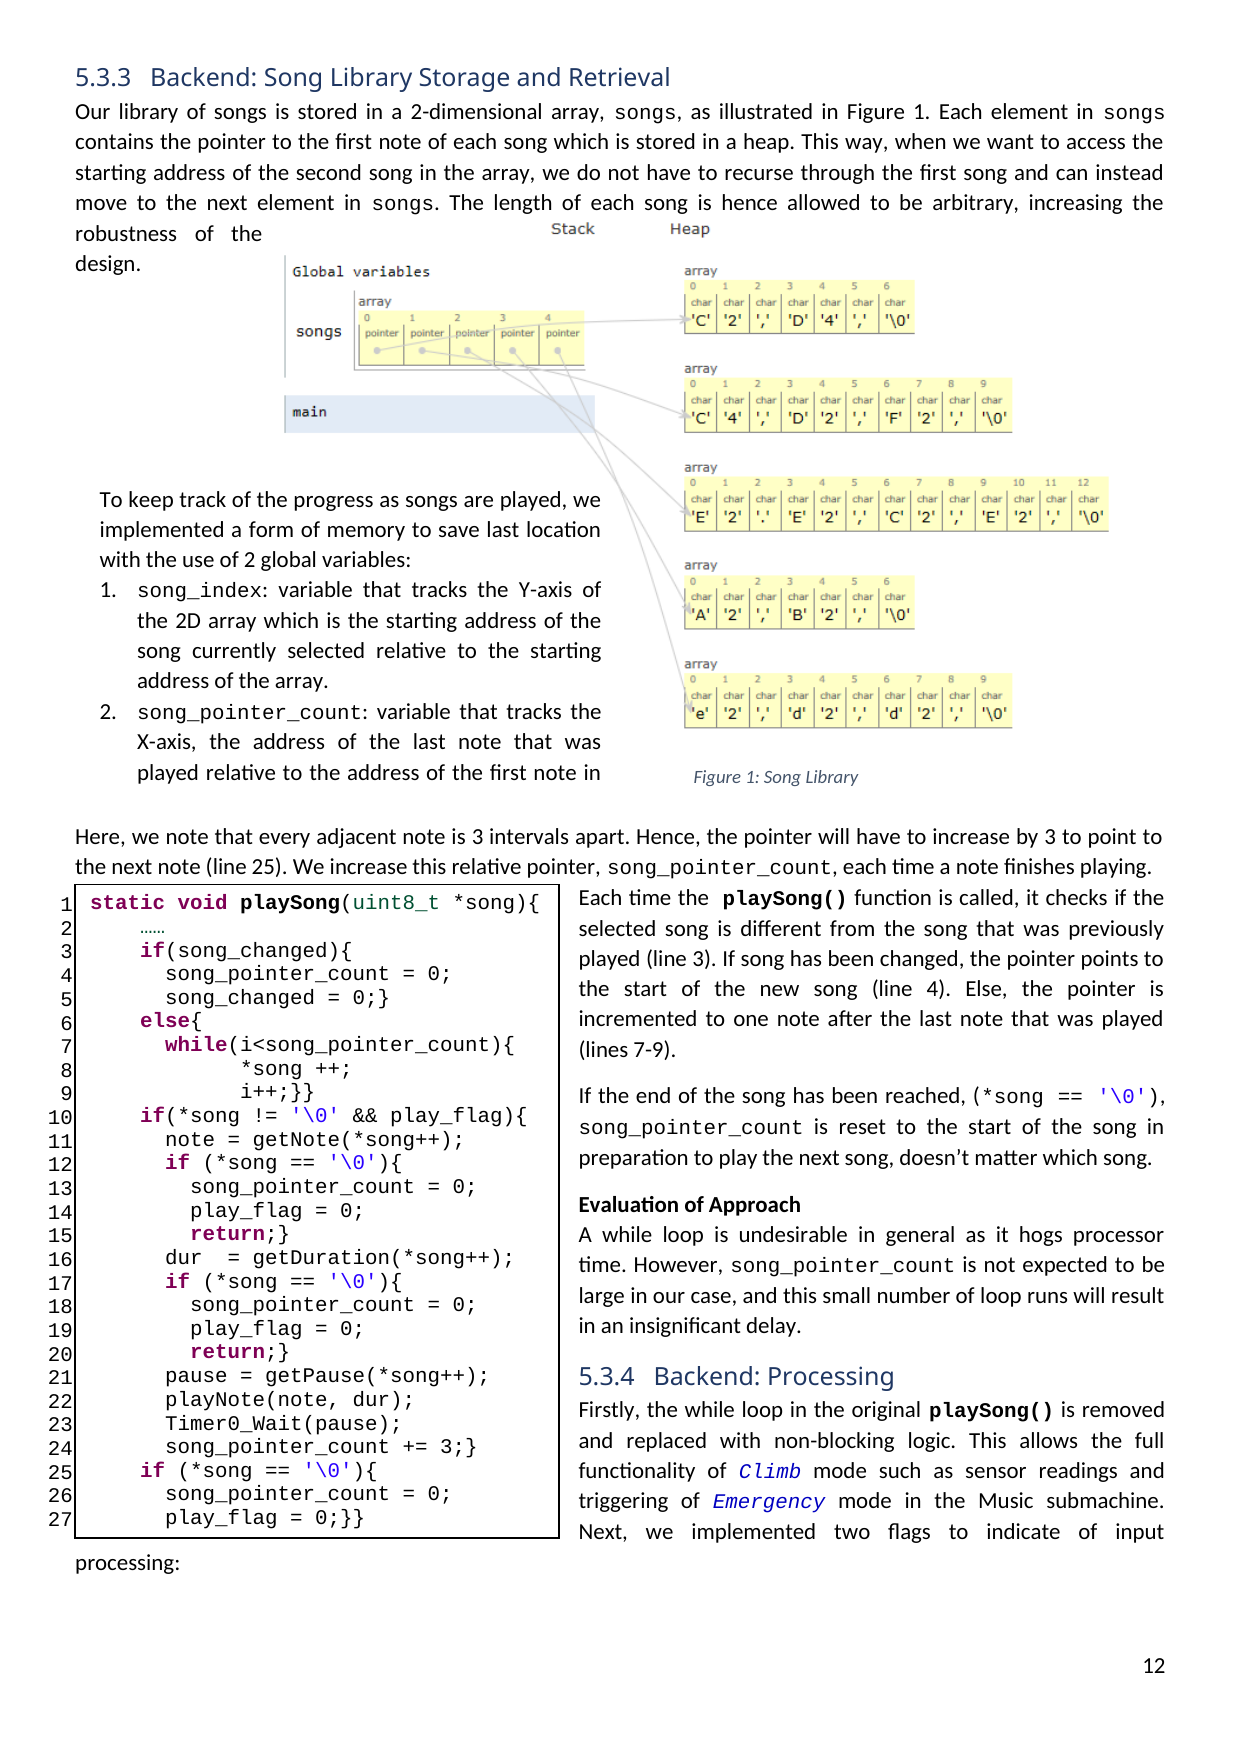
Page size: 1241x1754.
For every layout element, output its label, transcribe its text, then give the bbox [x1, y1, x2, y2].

picture [281, 221, 1110, 732]
text A while loop is undesirable in general as it hogs processor time. However, song_pointer_count is not expected to be large in our case, and this small number of loop runs will result in an insignificant delay. [560, 1220, 1165, 1339]
text If the end of the song has been reached, (*song == '\0'), song_pointer_count is reset to the start of the song in preparation to play the next song, doesn’t matter which song. [560, 1082, 1165, 1171]
text Here, we note that every adjacent note is 3 intervals apart. Hence, the pointer will have to increase by 3 to point to the next note (line 25). We increase this relative pointer, song_pointer_count, each time a note finishes playing. [75, 530, 1165, 881]
subtitle Backend: Song Library Storage and Retrieval [75, 60, 1165, 94]
text Our library of songs is stored in a 2-dimensional array, songs, as illustrated in Figure 1. Each element in songs contains the pointer to the first note of each song which is stored in a heap. This way, when we want to access the starting address of the second song in the array, we do not have to recurse through the first song and can instead move to the next element in songs. The length of each song is hence allowed to be arbitrary, increasing the robustness of the design. [75, 97, 1165, 277]
text Evaluation of Approach [560, 1190, 1165, 1218]
text Firstly, the while loop in the original playSong() is removed and replaced with non-blocking logic. This allows the full functionality of Climb mode such as sensor readings and triggering of Emergency mode in the Music submachine. Next, we implemented two flags to indicate of input processing: [75, 1395, 1165, 1576]
text Each time the playSong() function is called, it checks if the selected song is different from the song that was previously played (line 3). If song has been changed, the pointer points to the start of the new song (line 4). Else, the pointer is incremented to one note after the last note that was played (lines 7-9). [75, 883, 1165, 1063]
subtitle Backend: Processing [560, 1358, 1165, 1392]
